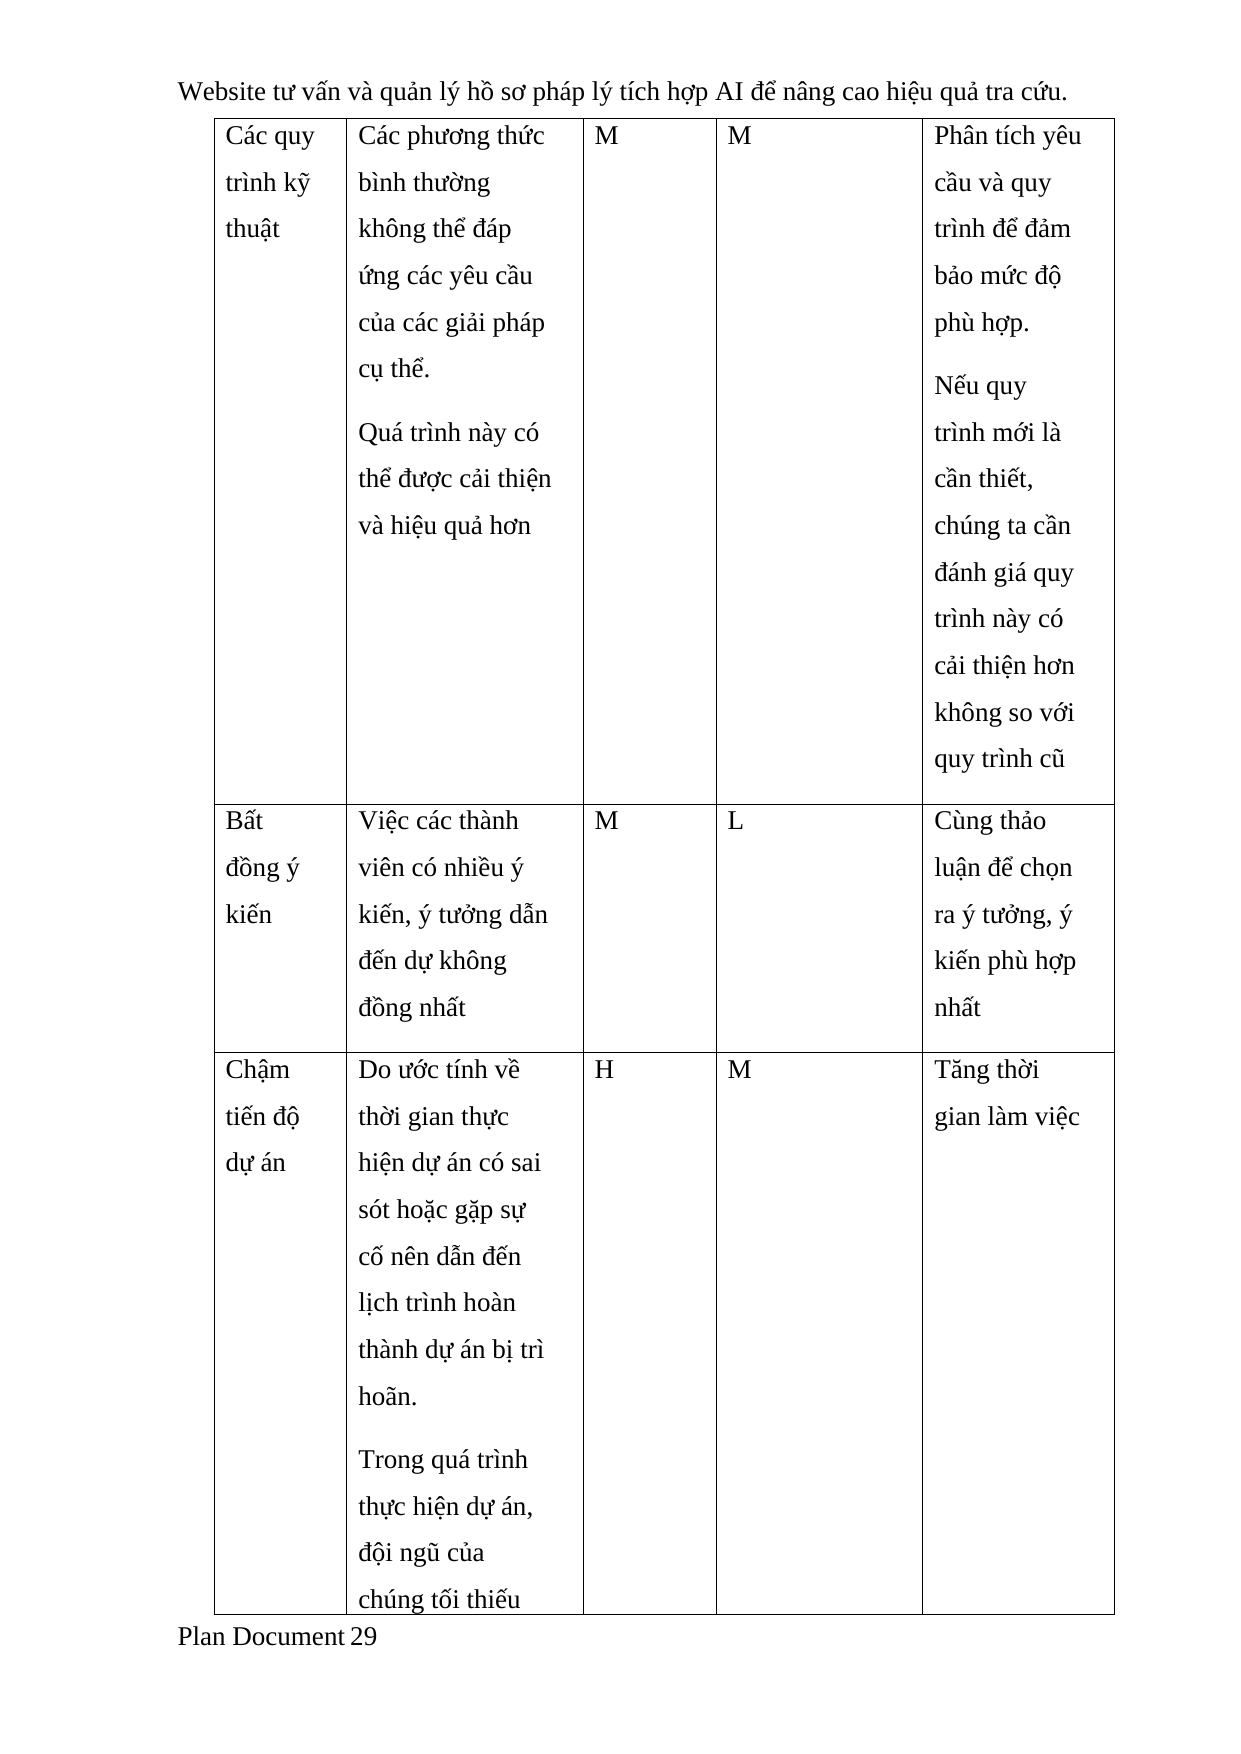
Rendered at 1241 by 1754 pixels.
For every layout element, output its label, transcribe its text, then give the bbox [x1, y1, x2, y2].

table_cell M [584, 119, 716, 803]
table_cell Cùng thảo luận để chọn ra ý tưởng, ý kiến phù hợp nhất [923, 805, 1114, 1052]
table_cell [923, 1053, 1114, 1614]
table_cell M [717, 119, 922, 803]
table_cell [347, 1053, 583, 1614]
table_cell Bất đồng ý kiến [215, 805, 346, 1052]
table_cell Chậm tiến độ dự án [215, 1053, 346, 1614]
table_cell Các quy trình kỹ thuật [215, 119, 346, 803]
table_cell Phân tích yêu cầu và quy trình để đảm bảo mức độ phù hợp. Nếu quy trình mới là cần thiết, chúng ta cần đánh giá quy trình này có cải thiện hơn không so với quy trình cũ [923, 119, 1114, 803]
table_cell M [584, 805, 716, 1052]
table_cell Việc các thành viên có nhiều ý kiến, ý tưởng dẫn đến dự không đồng nhất [347, 805, 583, 1052]
table_cell Các phương thức bình thường không thể đáp ứng các yêu cầu của các giải pháp cụ thể. Quá trình này có thể được cải thiện và hiệu quả hơn [347, 119, 583, 803]
table_cell M [717, 1053, 922, 1614]
table_cell H [584, 1053, 716, 1614]
table_cell L [717, 805, 922, 1052]
